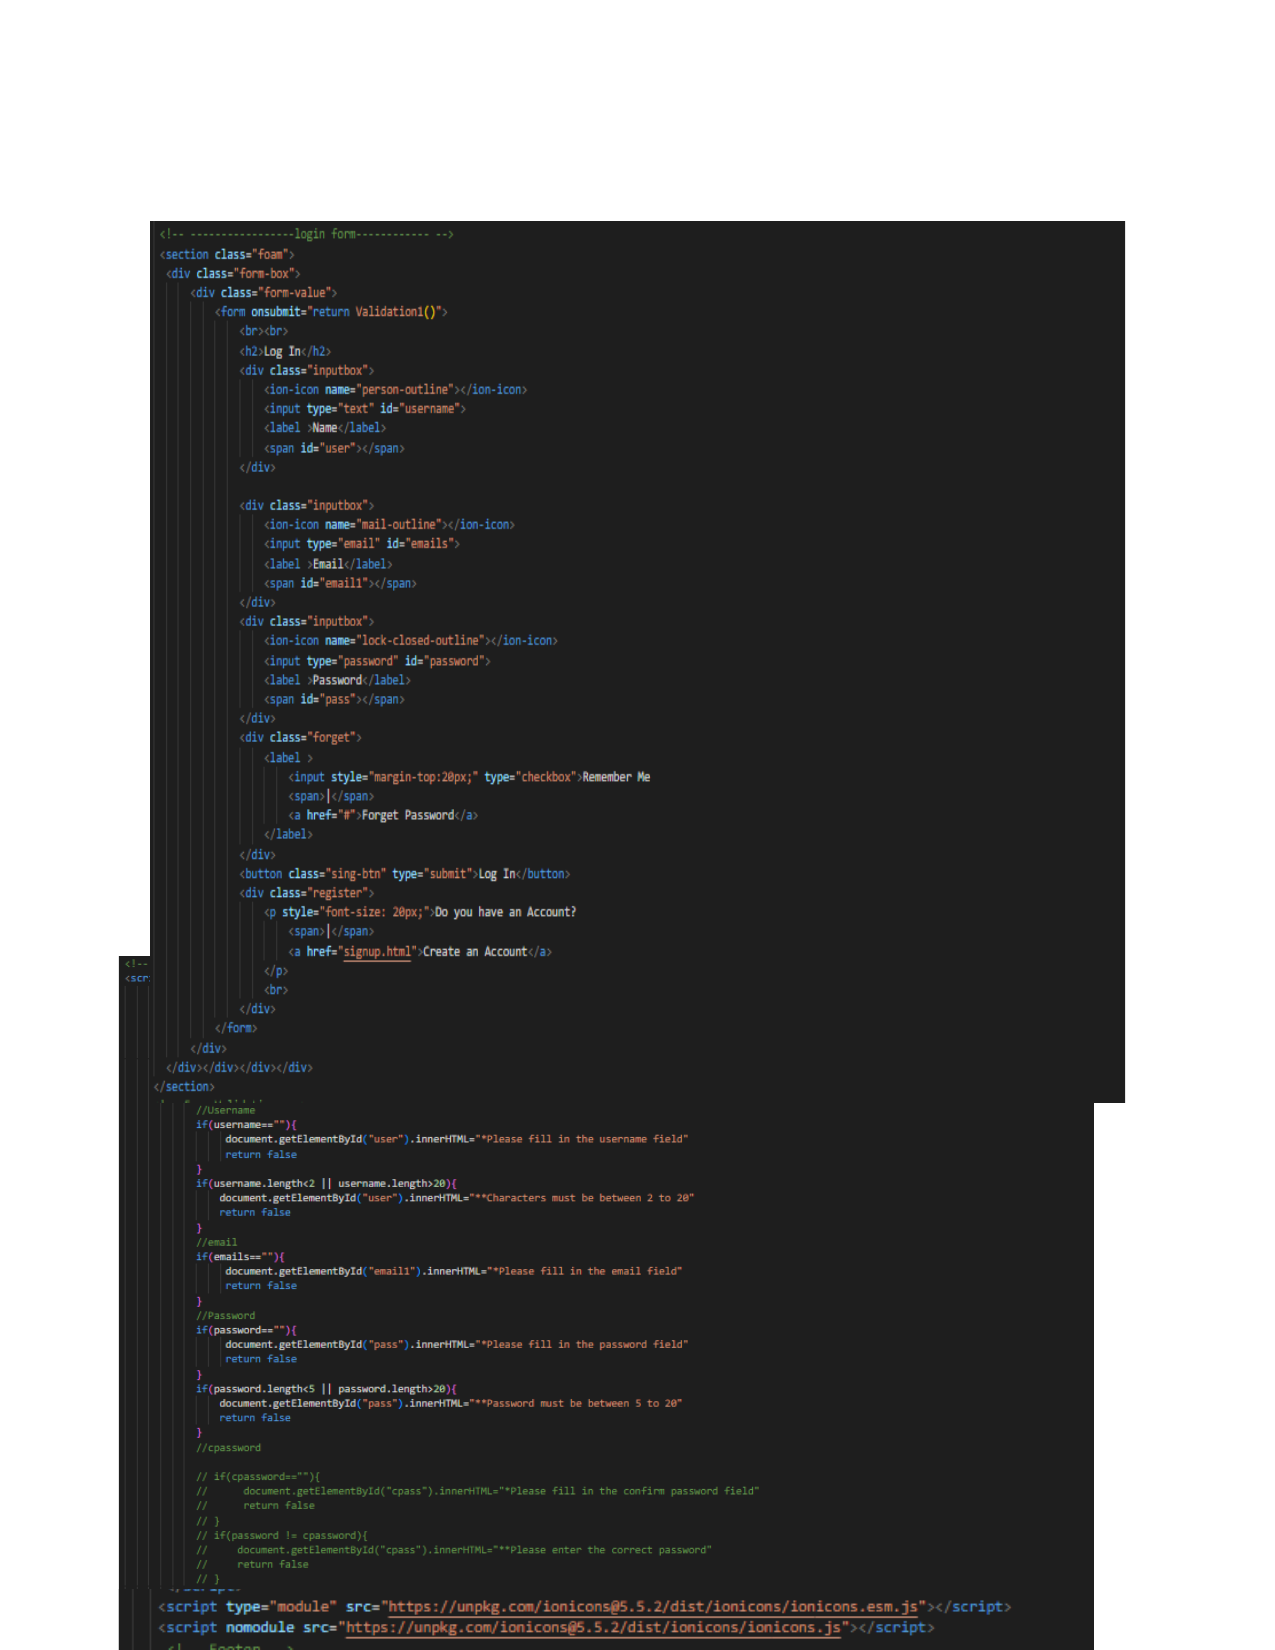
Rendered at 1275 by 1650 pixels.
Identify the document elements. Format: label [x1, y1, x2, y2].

picture [118, 221, 1125, 1650]
